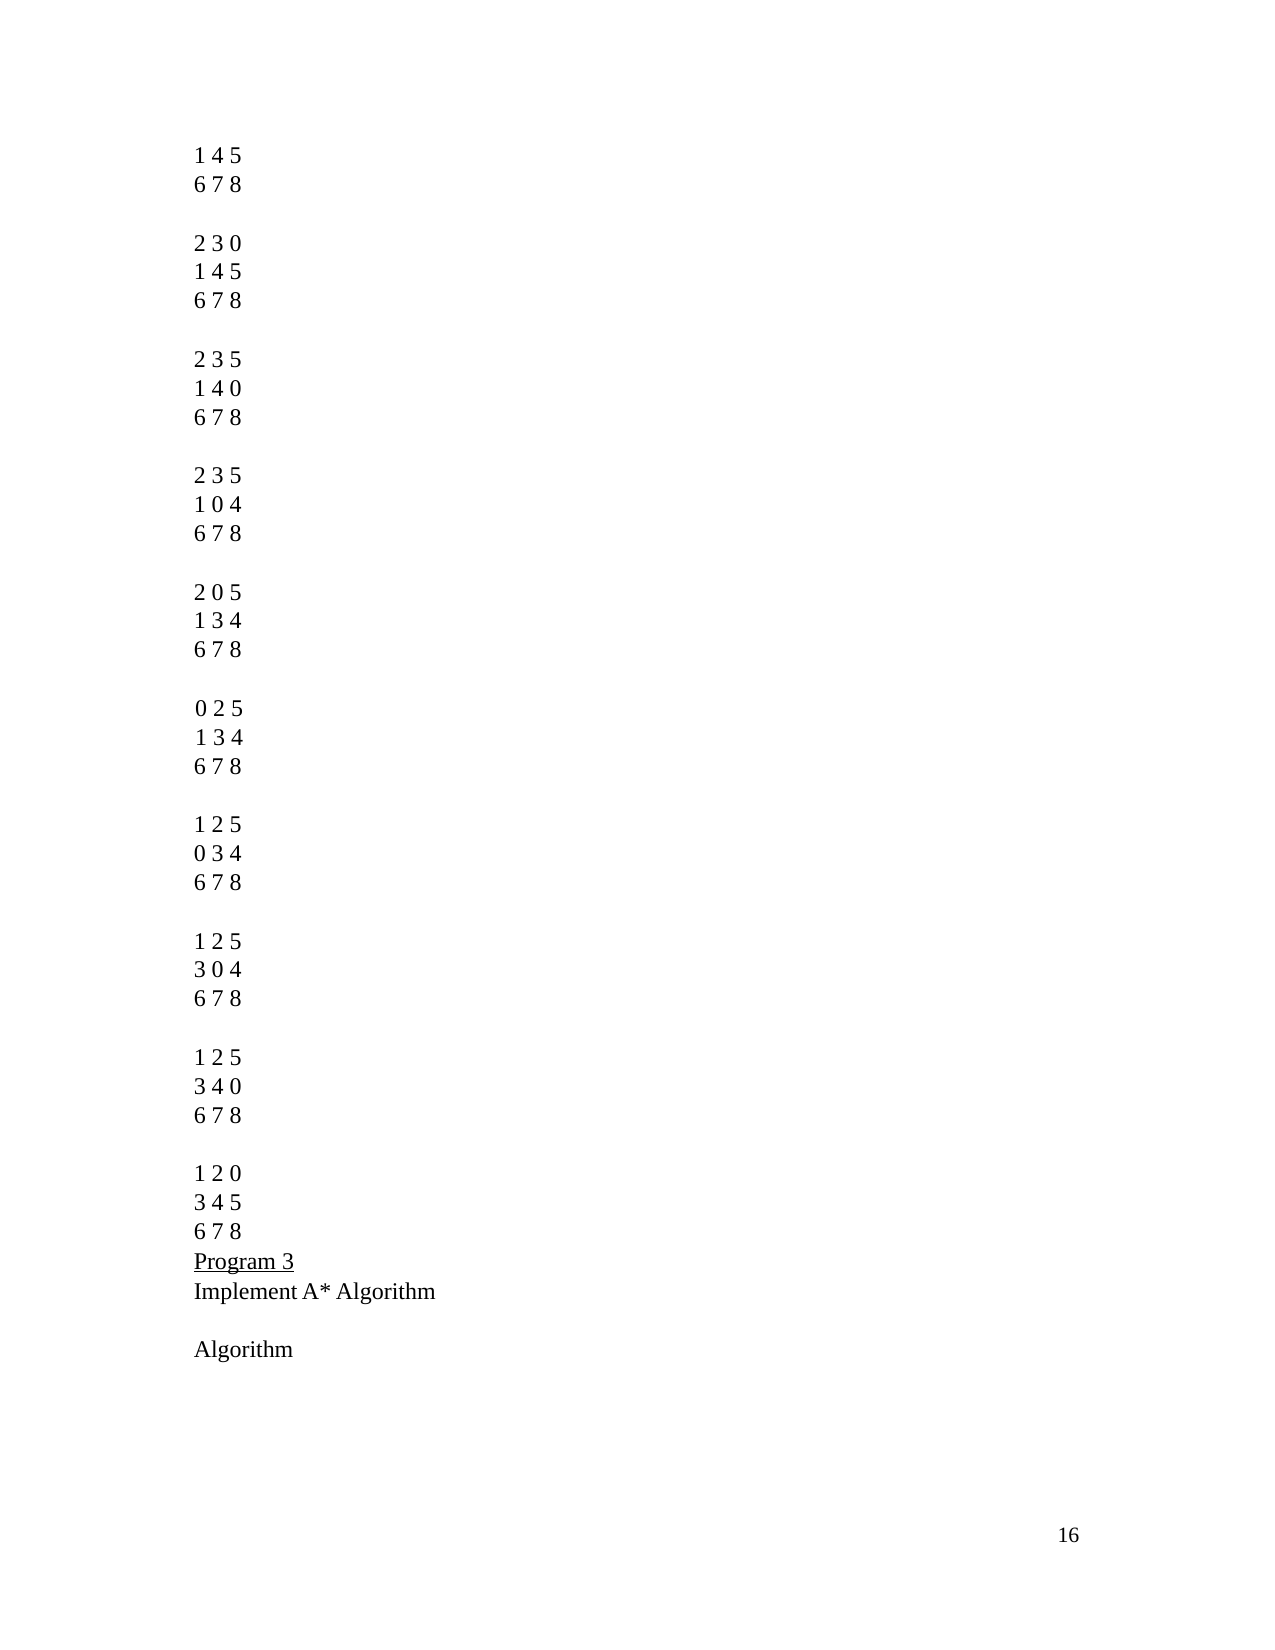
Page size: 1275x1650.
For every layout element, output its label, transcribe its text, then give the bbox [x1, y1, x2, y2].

text 6 7 8 [193, 868, 1076, 896]
text 6 7 8 [193, 286, 1076, 314]
text 2 3 0 [193, 228, 1076, 256]
text Program 3 [193, 1247, 1076, 1274]
text 6 7 8 [193, 519, 1076, 547]
text 1 2 5 [193, 1043, 1076, 1071]
text 6 7 8 [193, 635, 1076, 663]
text 1 4 0 [193, 374, 1076, 401]
text 1 0 4 [193, 490, 1076, 518]
text 1 2 5 [193, 927, 1076, 954]
text 1 3 4 [193, 606, 1076, 634]
text 1 4 5 [193, 141, 1076, 169]
text 3 0 4 [193, 956, 1076, 983]
text 2 3 5 [193, 345, 1076, 372]
text Implement A* Algorithm [193, 1277, 1076, 1304]
text 6 7 8 [193, 403, 1076, 430]
text Algorithm [193, 1335, 1076, 1363]
list 3 4 [195, 723, 1076, 750]
text 6 7 8 [193, 1101, 1076, 1128]
text 1 2 0 [193, 1159, 1076, 1187]
text 1 2 5 [193, 810, 1076, 838]
text 0 3 4 [193, 839, 1076, 867]
list 2 5 [195, 694, 1076, 722]
text 1 4 5 [193, 257, 1076, 285]
text 3 4 0 [193, 1072, 1076, 1099]
text 2 3 5 [193, 461, 1076, 489]
text 6 7 8 [193, 170, 1076, 197]
text 6 7 8 [193, 984, 1076, 1012]
text 2 0 5 [193, 578, 1076, 605]
text 3 4 5 [193, 1188, 1076, 1216]
text 6 7 8 [193, 752, 1076, 779]
text 6 7 8 [193, 1217, 1076, 1245]
